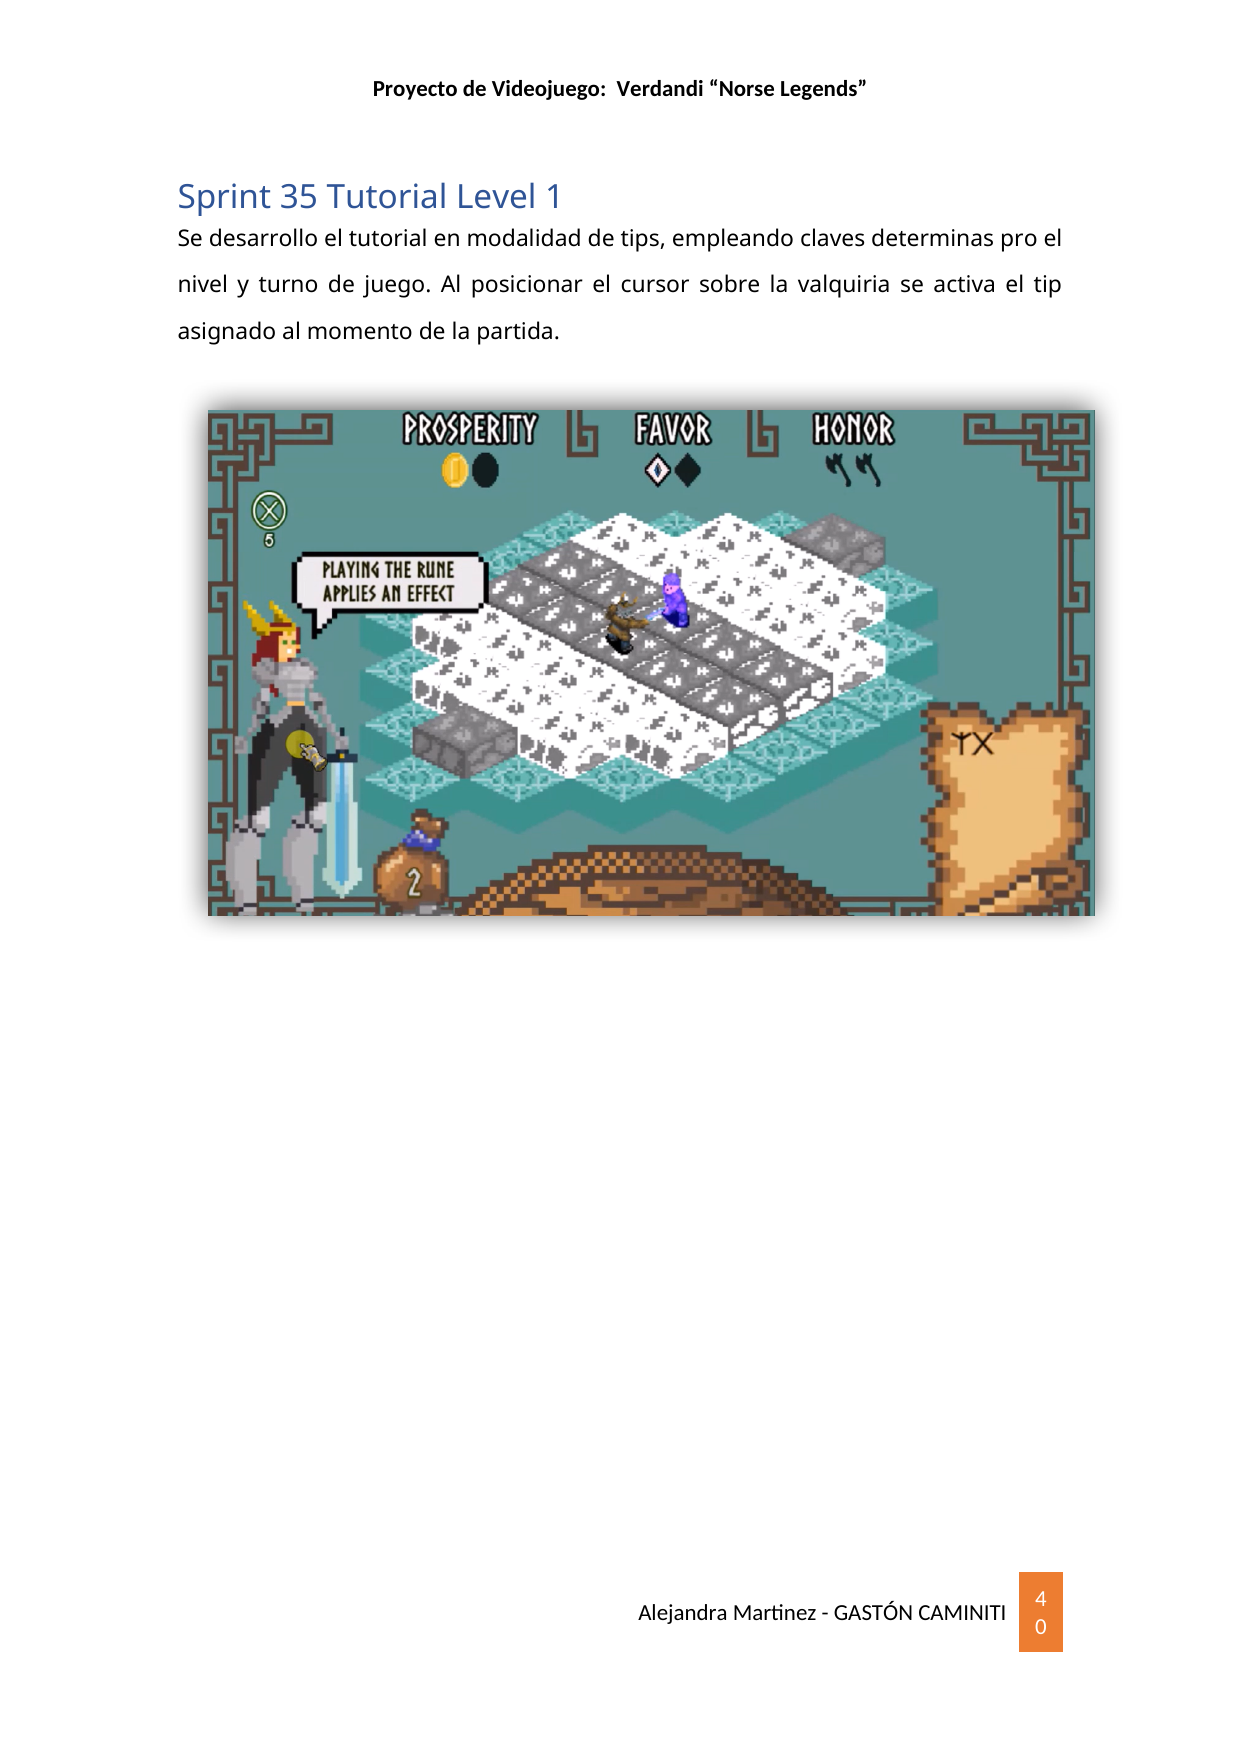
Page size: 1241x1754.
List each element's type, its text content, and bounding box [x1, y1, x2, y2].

picture [208, 410, 1095, 916]
text Se desarrollo el tutorial en modalidad de tips, empleando claves determinas pro el nivel y turno de juego. Al posicionar el cursor sobre la valquiria se activa el tip asignado al momento de la partida. [177, 222, 1063, 347]
subtitle Sprint 35 Tutorial Level 1 [177, 173, 1063, 218]
